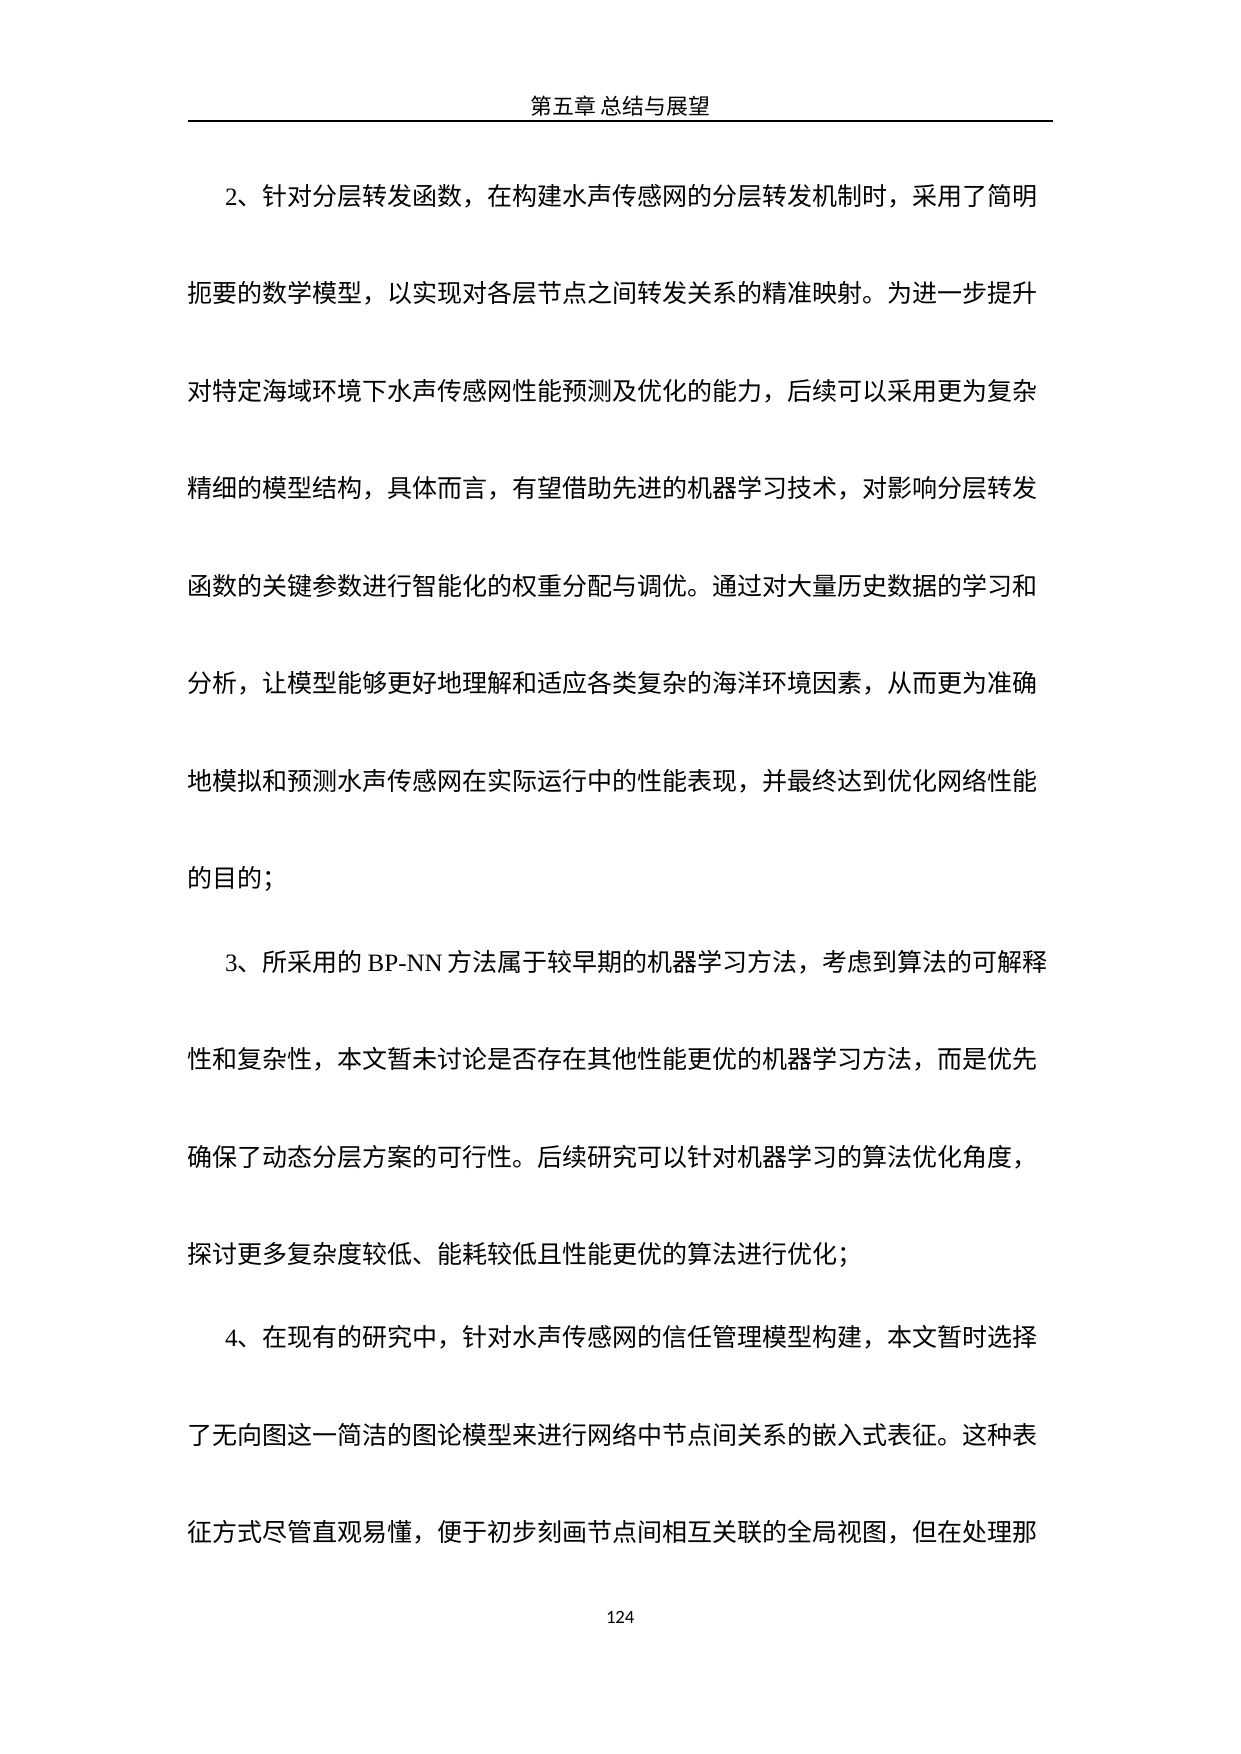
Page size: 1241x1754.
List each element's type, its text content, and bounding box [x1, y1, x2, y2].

text 2、针对分层转发函数，在构建水声传感网的分层转发机制时，采用了简明扼要的数学模型，以实现对各层节点之间转发关系的精准映射。为进一步提升对特定海域环境下水声传感网性能预测及优化的能力，后续可以采用更为复杂精细的模型结构，具体而言，有望借助先进的机器学习技术，对影响分层转发函数的关键参数进行智能化的权重分配与调优。通过对大量历史数据的学习和分析，让模型能够更好地理解和适应各类复杂的海洋环境因素，从而更为准确地模拟和预测水声传感网在实际运行中的性能表现，并最终达到优化网络性能的目的； [187, 162, 1053, 909]
text 3、所采用的BP-NN方法属于较早期的机器学习方法，考虑到算法的可解释性和复杂性，本文暂未讨论是否存在其他性能更优的机器学习方法，而是优先确保了动态分层方案的可行性。后续研究可以针对机器学习的算法优化角度，探讨更多复杂度较低、能耗较低且性能更优的算法进行优化； [187, 928, 1053, 1285]
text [187, 1303, 1053, 1563]
